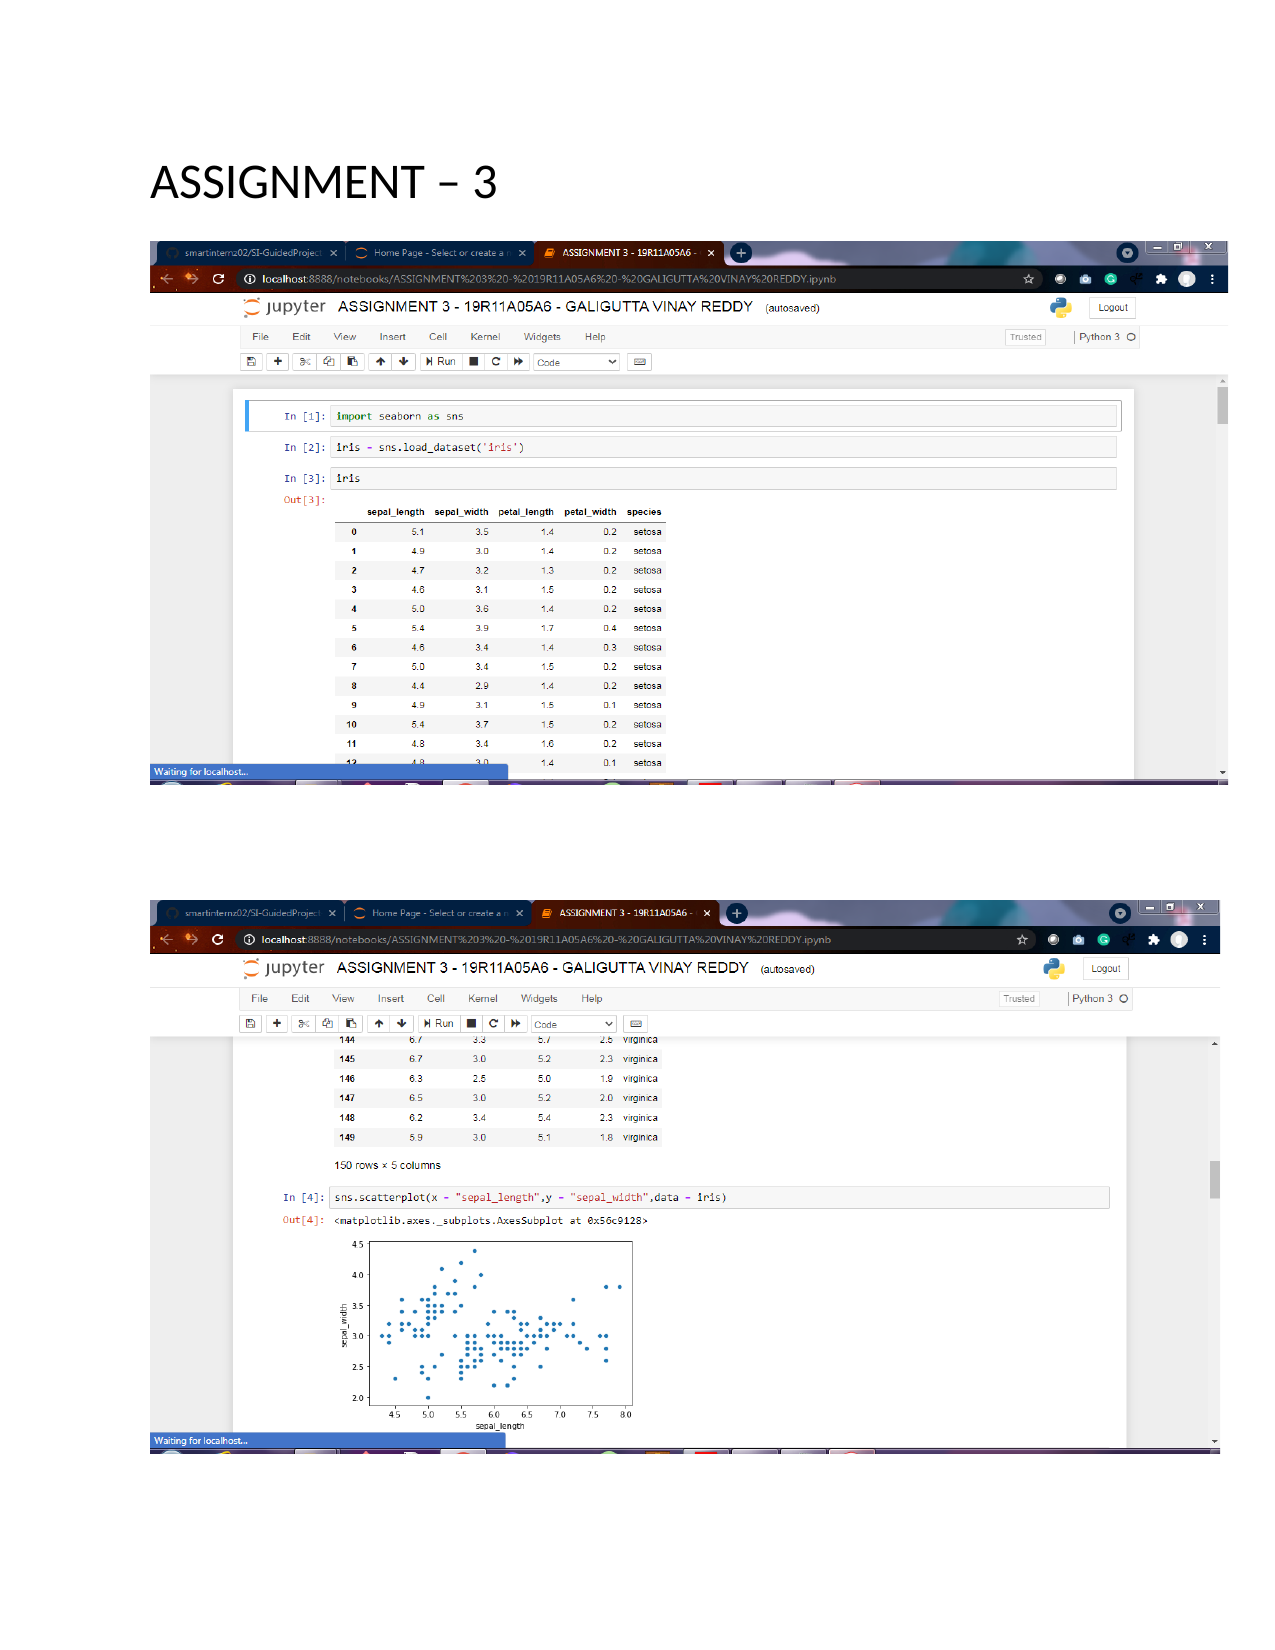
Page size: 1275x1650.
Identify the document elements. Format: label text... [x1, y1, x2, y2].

text ASSIGNMENT – 3 [150, 150, 1125, 211]
picture [150, 900, 1221, 1454]
picture [150, 241, 1229, 785]
